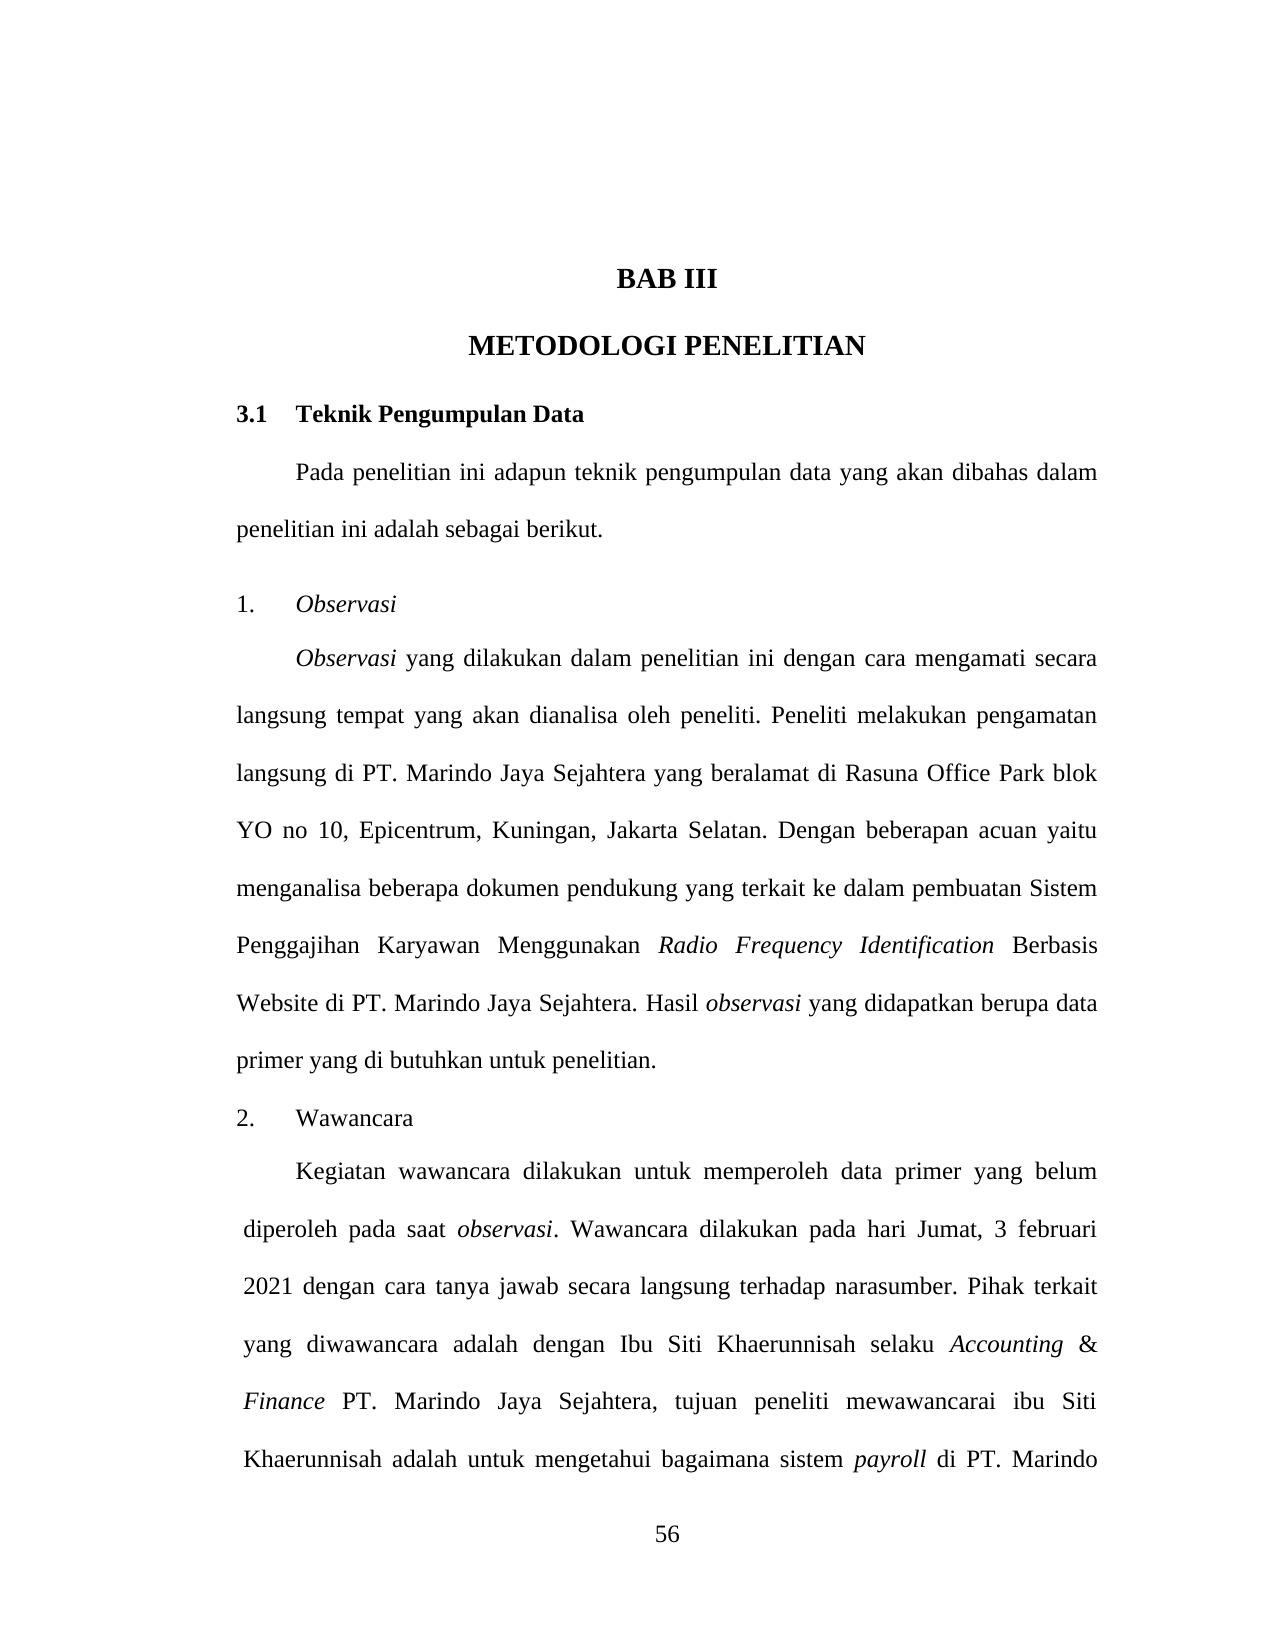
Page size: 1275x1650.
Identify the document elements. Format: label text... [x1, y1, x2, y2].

list Observasi [236, 589, 1098, 617]
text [243, 1156, 1098, 1473]
text Pada penelitian ini adapun teknik pengumpulan data yang akan dibahas dalam penelitian ini adalah sebagai berikut. [236, 457, 1098, 543]
subtitle BAB III METODOLOGI PENELITIAN [236, 261, 1098, 362]
text Teknik Pengumpulan Data [236, 399, 1098, 428]
list Wawancara [236, 1103, 1098, 1131]
text Observasi yang dilakukan dalam penelitian ini dengan cara mengamati secara langsung tempat yang akan dianalisa oleh peneliti. Peneliti melakukan pengamatan langsung di PT. Marindo Jaya Sejahtera yang beralamat di Rasuna Office Park blok YO no 10, Epicentrum, Kuningan, Jakarta Selatan. Dengan beberapan acuan yaitu menganalisa beberapa dokumen pendukung yang terkait ke dalam pembuatan Sistem Penggajihan Karyawan Menggunakan Radio Frequency Identification Berbasis Website di PT. Marindo Jaya Sejahtera. Hasil observasi yang didapatkan berupa data primer yang di butuhkan untuk penelitian. [236, 643, 1098, 1074]
